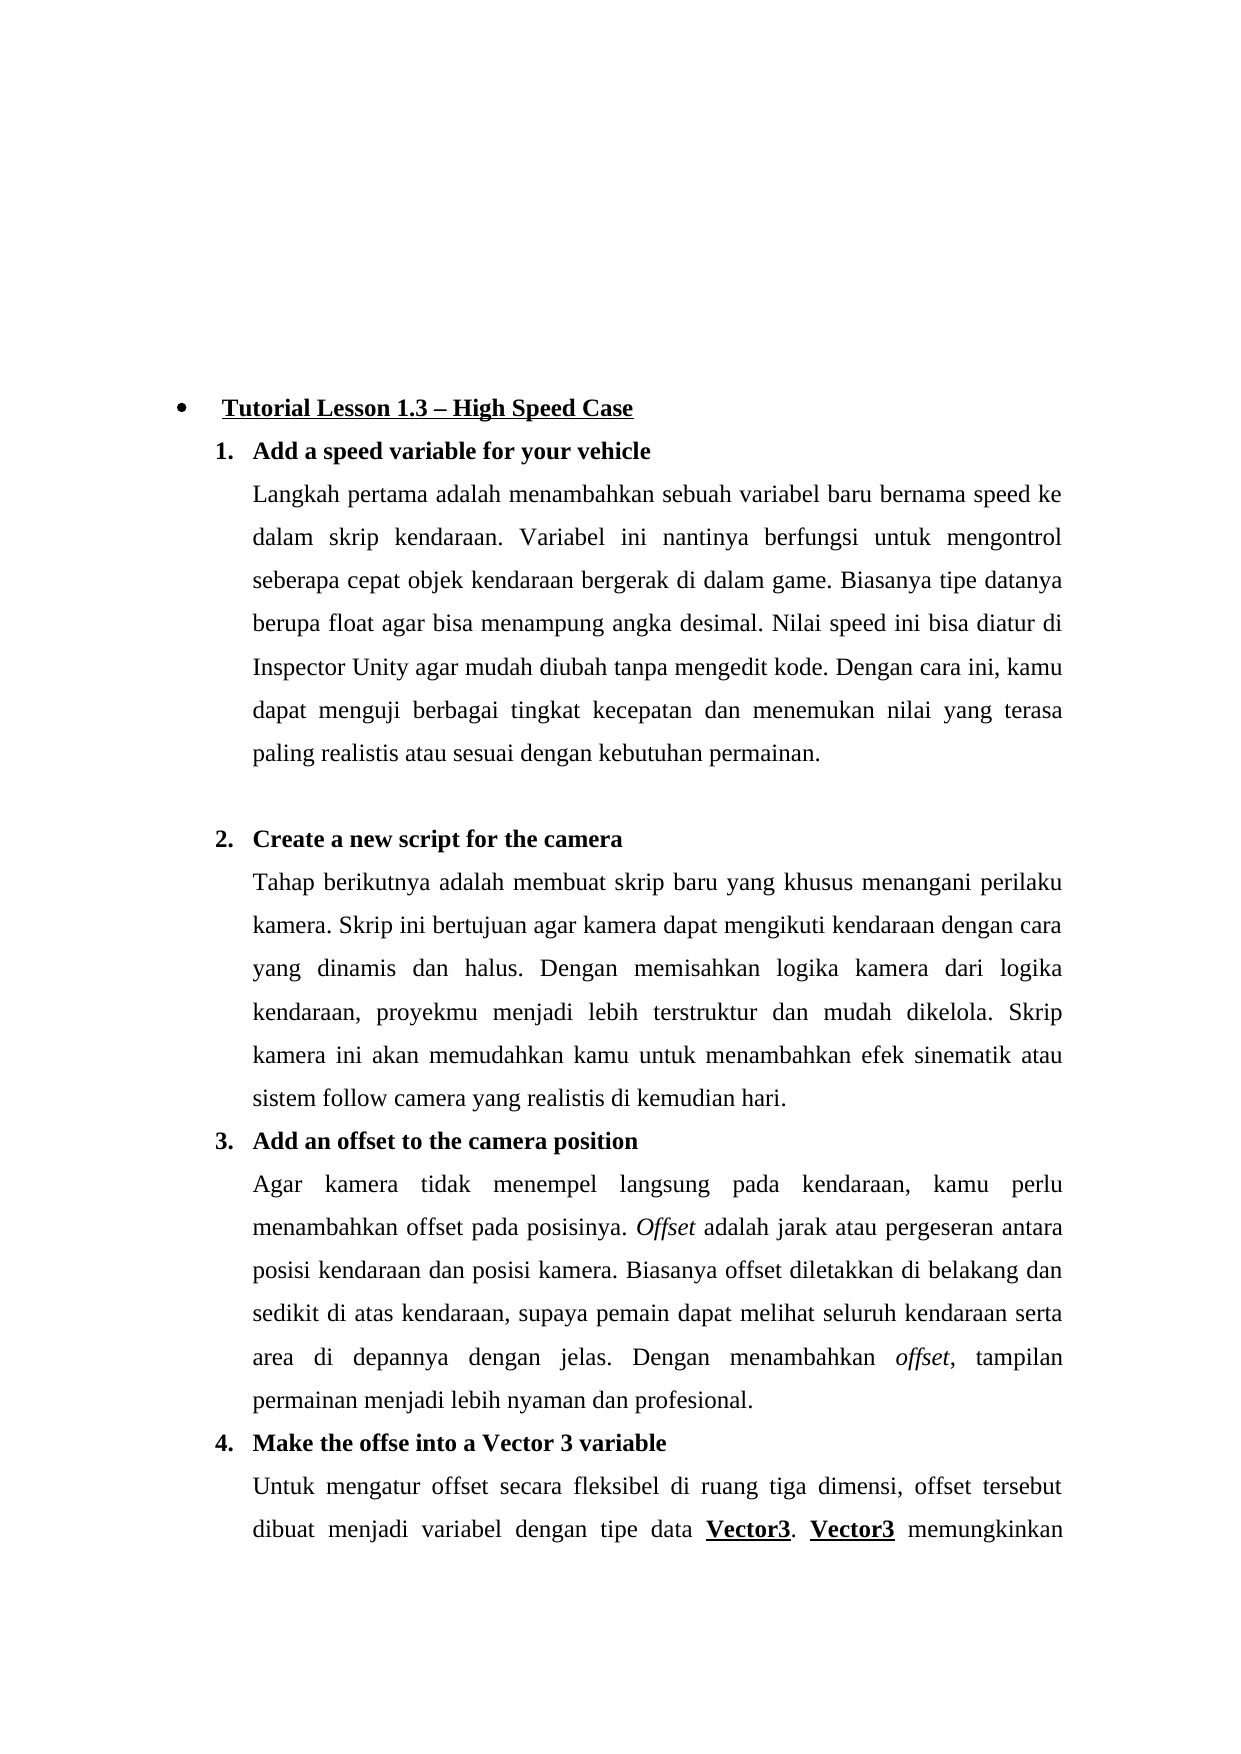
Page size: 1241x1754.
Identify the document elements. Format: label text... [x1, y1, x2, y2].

list Add a speed variable for your vehicle [215, 436, 1063, 465]
text Agar kamera tidak menempel langsung pada kendaraan, kamu perlu menambahkan offset pada posisinya. Offset adalah jarak atau pergeseran antara posisi kendaraan dan posisi kamera. Biasanya offset diletakkan di belakang dan sedikit di atas kendaraan, supaya pemain dapat melihat seluruh kendaraan serta area di depannya dengan jelas. Dengan menambahkan offset, tampilan permainan menjadi lebih nyaman dan profesional. [252, 1169, 1063, 1413]
list Create a new script for the camera [215, 824, 1063, 853]
list Add an offset to the camera position [215, 1126, 1063, 1155]
list Tahap berikutnya adalah membuat skrip baru yang khusus menangani perilaku kamera. Skrip ini bertujuan agar kamera dapat mengikuti kendaraan dengan cara yang dinamis dan halus. Dengan memisahkan logika kamera dari logika kendaraan, proyekmu menjadi lebih terstruktur dan mudah dikelola. Skrip kamera ini akan memudahkan kamu untuk menambahkan efek sinematik atau sistem follow camera yang realistis di kemudian hari. [252, 867, 1063, 1112]
list Tutorial Lesson 1.3 – High Speed Case [177, 393, 1063, 422]
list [252, 1471, 1063, 1543]
list Langkah pertama adalah menambahkan sebuah variabel baru bernama speed ke dalam skrip kendaraan. Variabel ini nantinya berfungsi untuk mengontrol seberapa cepat objek kendaraan bergerak di dalam game. Biasanya tipe datanya berupa float agar bisa menampung angka desimal. Nilai speed ini bisa diatur di Inspector Unity agar mudah diubah tanpa mengedit kode. Dengan cara ini, kamu dapat menguji berbagai tingkat kecepatan dan menemukan nilai yang terasa paling realistis atau sesuai dengan kebutuhan permainan. [252, 479, 1063, 767]
list Make the offse into a Vector 3 variable [215, 1428, 1063, 1457]
